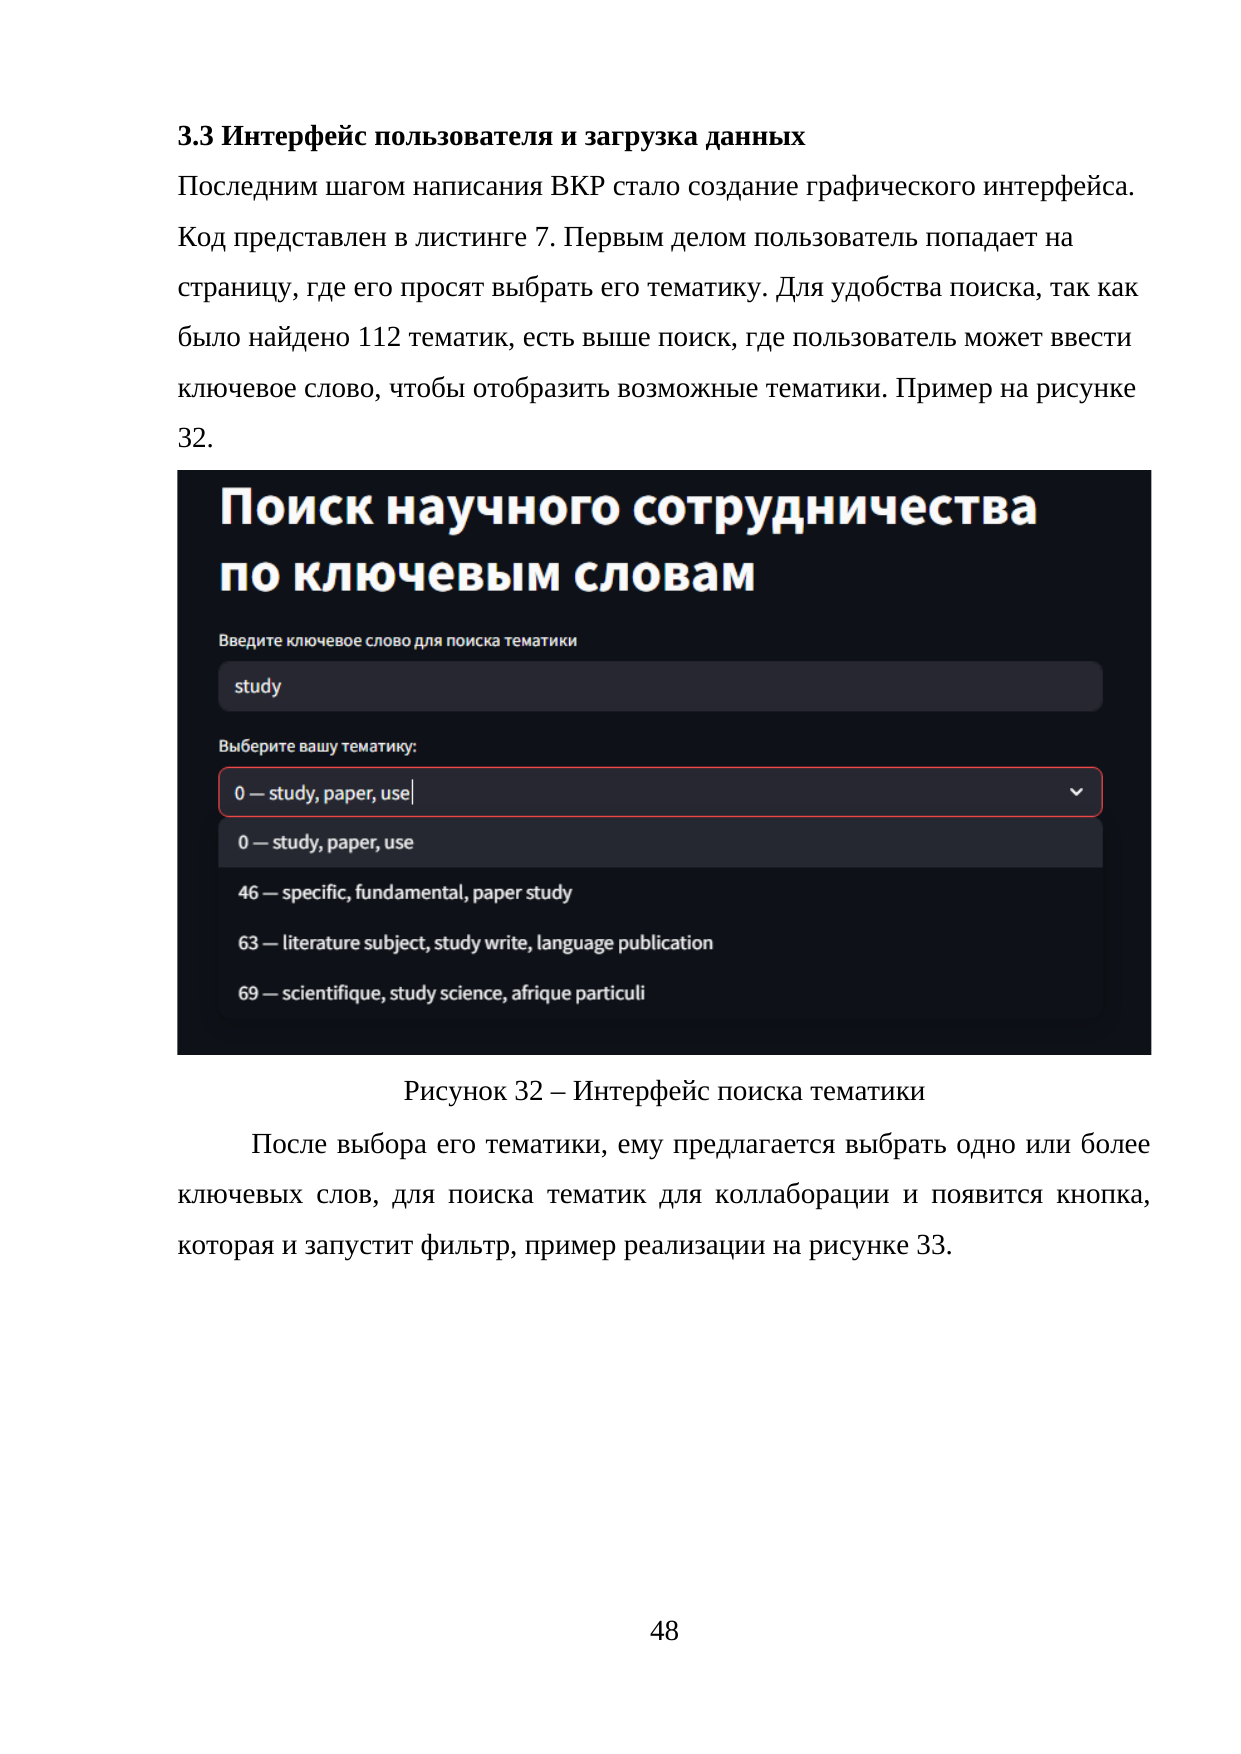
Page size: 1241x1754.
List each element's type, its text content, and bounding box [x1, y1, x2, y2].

subtitle Интерфейс пользователя и загрузка данных [177, 118, 1152, 152]
text После выбора его тематики, ему предлагается выбрать одно или более ключевых слов, для поиска тематик для коллаборации и появится кнопка, которая и запустит фильтр, пример реализации на рисунке 33. [177, 1126, 1152, 1177]
picture [177, 470, 1152, 1055]
text После выбора его тематики, ему предлагается выбрать одно или более ключевых слов, для поиска тематик для коллаборации и появится кнопка, которая и запустит фильтр, пример реализации на рисунке 33. [177, 1210, 1152, 1260]
text Рисунок 32 – Интерфейс поиска тематики [177, 1073, 1152, 1107]
text Последним шагом написания ВКР стало создание графического интерфейса. Код представлен в листинге 7. Первым делом пользователь попадает на страницу, где его просят выбрать его тематику. Для удобства поиска, так как было найдено 112 тематик, есть выше поиск, где пользователь может ввести ключевое слово, чтобы отобразить возможные тематики. Пример на рисунке 32. [177, 168, 1152, 453]
